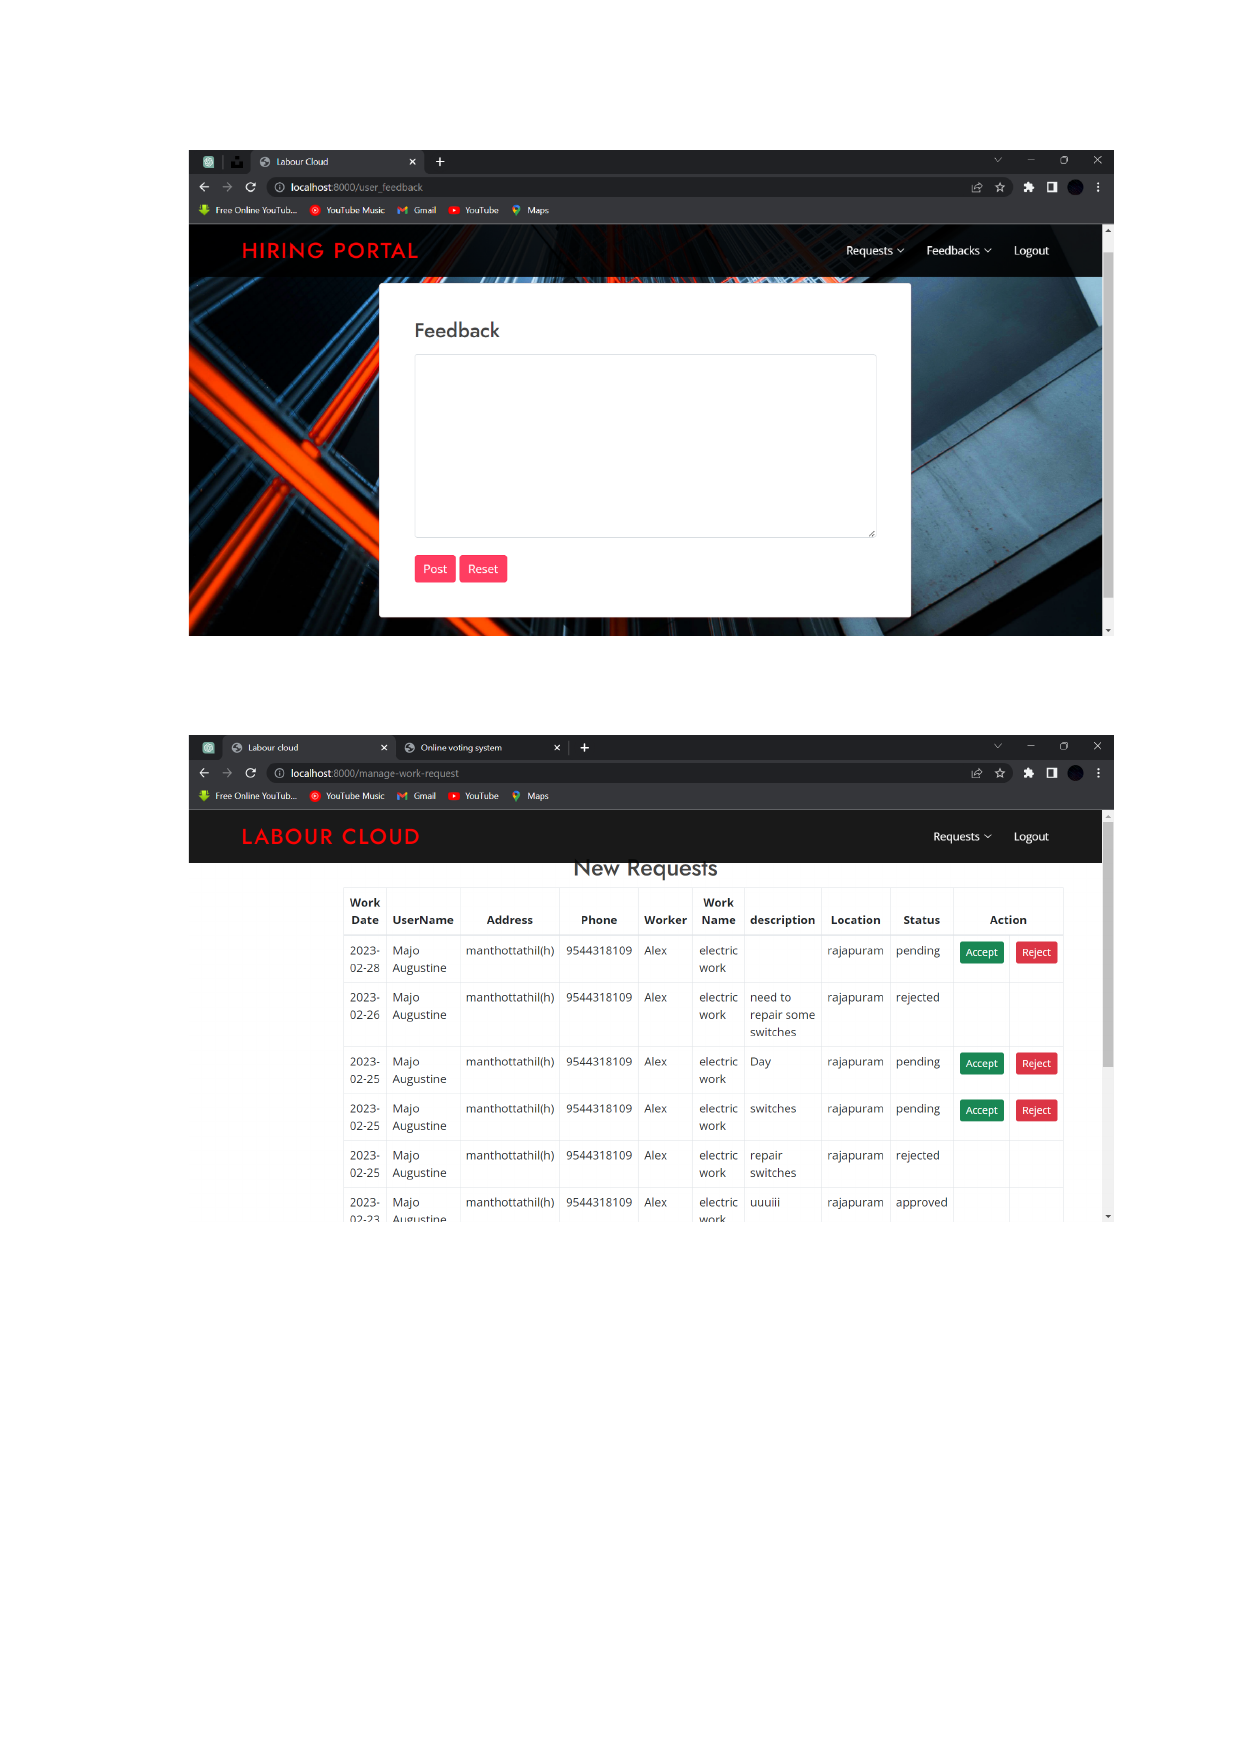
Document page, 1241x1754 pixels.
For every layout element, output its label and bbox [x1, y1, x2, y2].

picture [188, 150, 1114, 636]
picture [188, 735, 1114, 1222]
